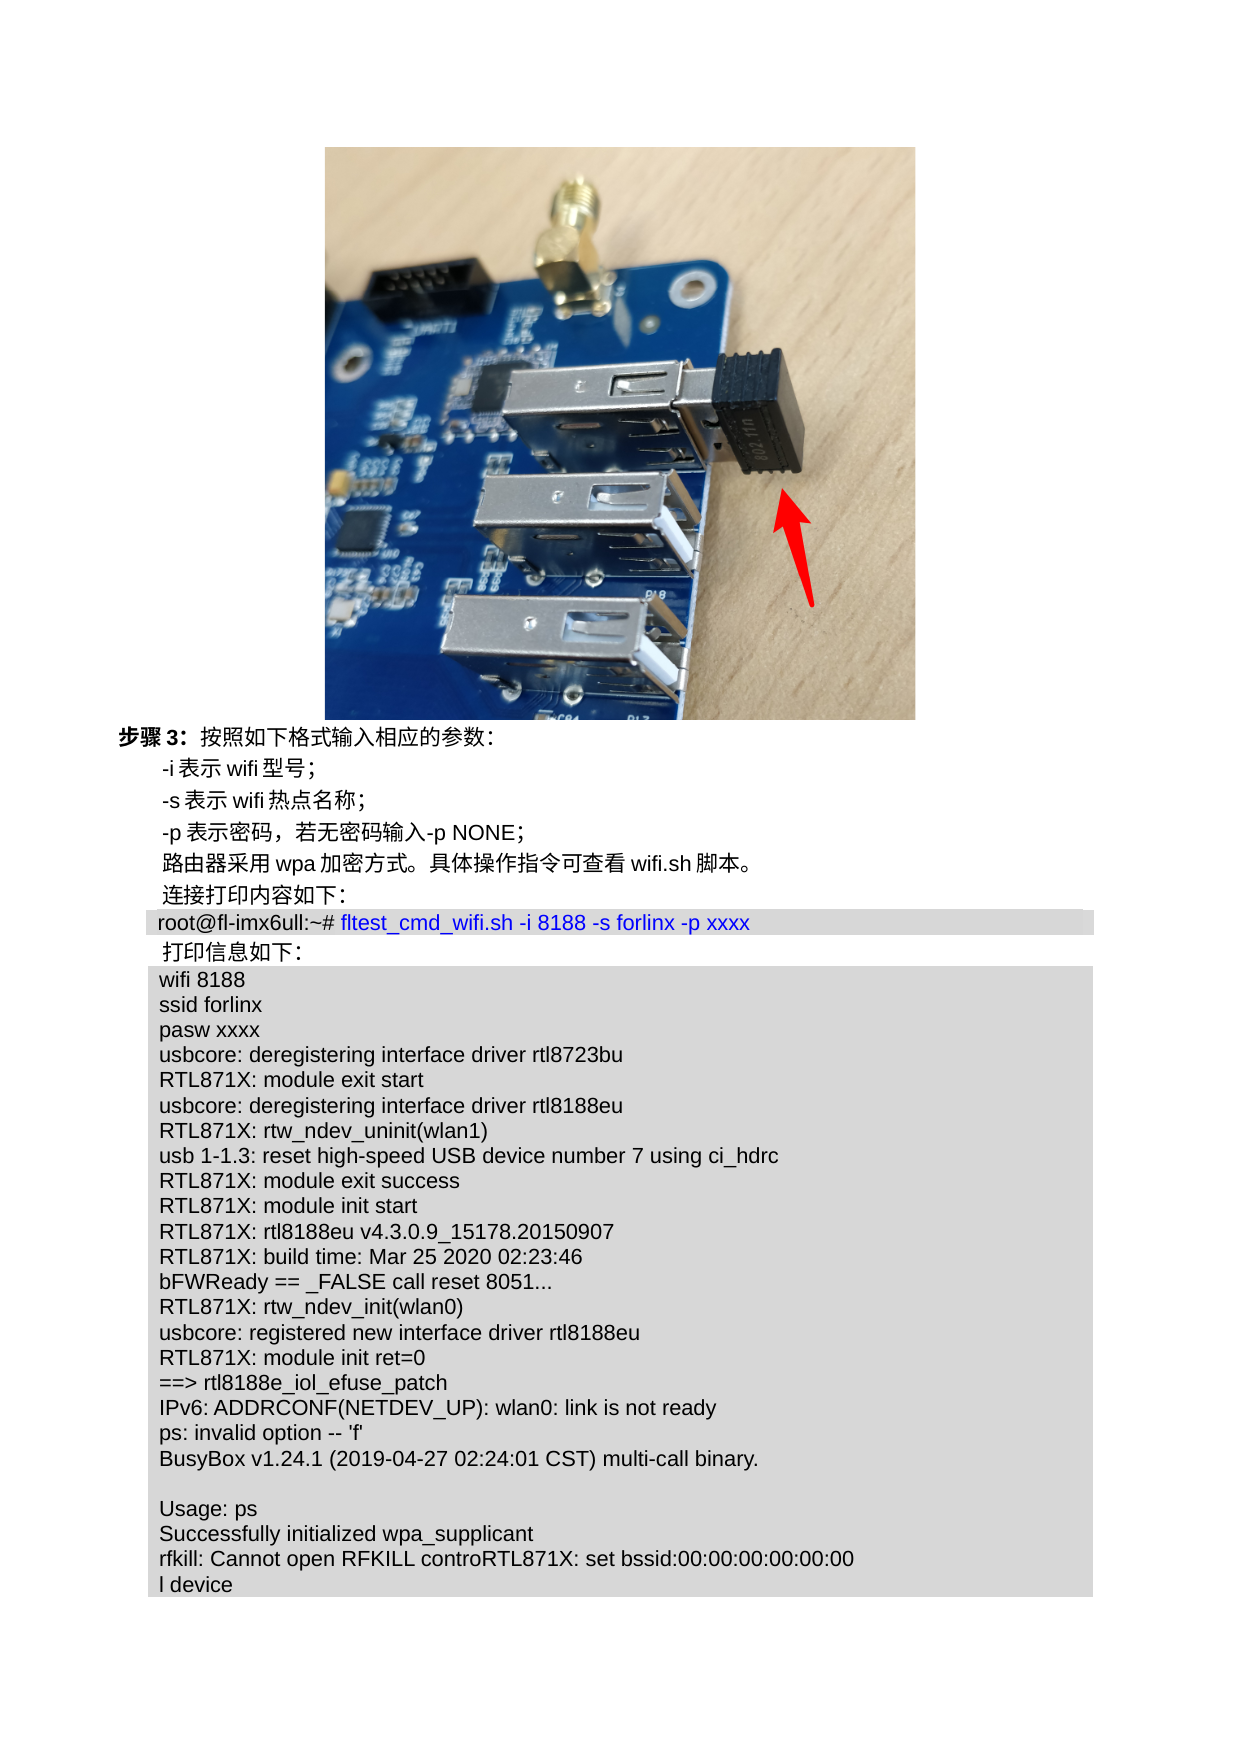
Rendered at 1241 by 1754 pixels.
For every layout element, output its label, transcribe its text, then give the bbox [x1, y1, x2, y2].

text -i表示wifi型号； [118, 751, 1122, 783]
text -s表示wifi热点名称； [118, 783, 1122, 814]
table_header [148, 966, 1093, 1597]
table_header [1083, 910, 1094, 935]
text 步骤3：按照如下格式输入相应的参数： [118, 719, 1122, 751]
text 路由器采用wpa加密方式。具体操作指令可查看wifi.sh脚本。 [118, 846, 1122, 878]
text 连接打印内容如下： [118, 878, 1122, 909]
text 打印信息如下： [118, 935, 1122, 966]
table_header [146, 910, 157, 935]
text -p表示密码，若无密码输入-p NONE； [118, 814, 1122, 846]
picture [324, 147, 916, 720]
